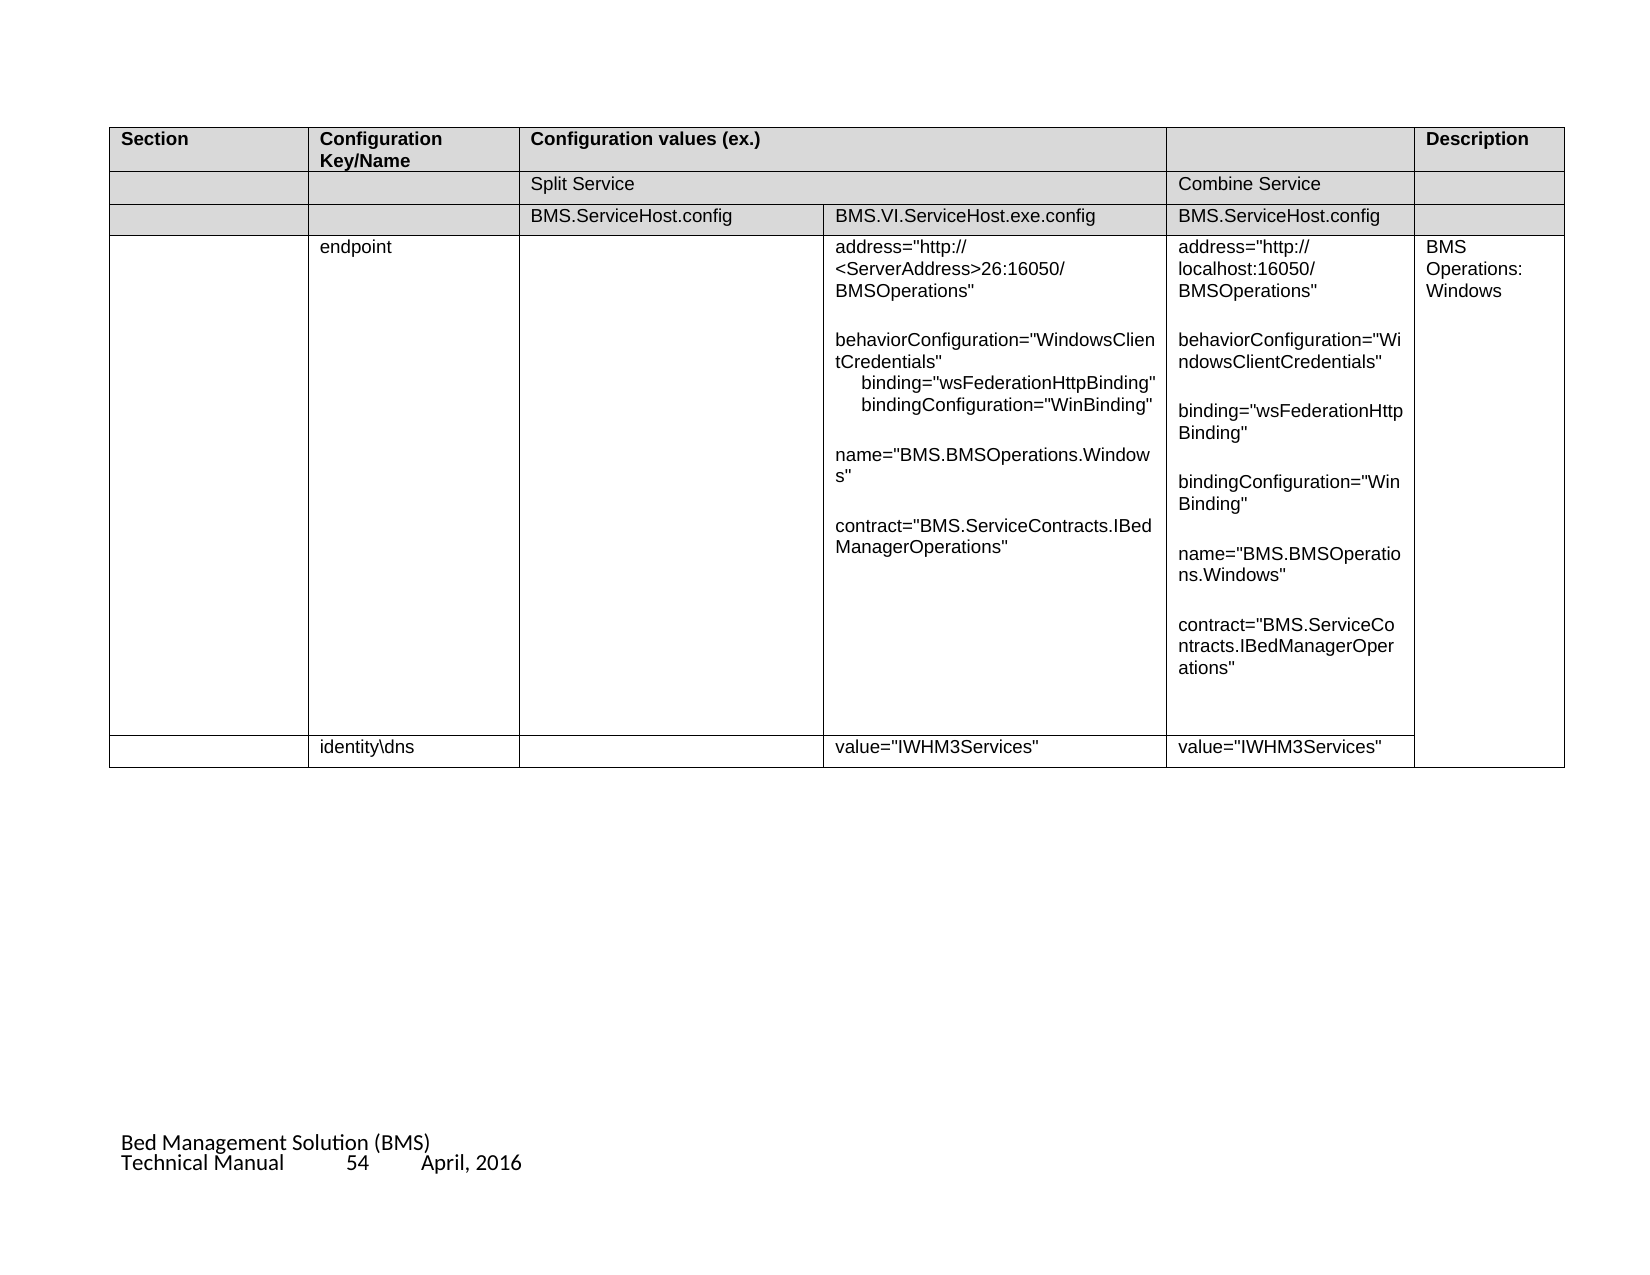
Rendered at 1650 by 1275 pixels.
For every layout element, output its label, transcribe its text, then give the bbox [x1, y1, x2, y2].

table_cell [309, 205, 519, 235]
table_cell BMS Operations: Windows [1415, 236, 1564, 767]
table_header Section [110, 128, 308, 171]
table_cell address="http://localhost:16050/BMSOperations" behaviorConfiguration="WindowsClientCredentials" binding="wsFederationHttpBinding" bindingConfiguration="WinBinding" name="BMS.BMSOperations.Windows" contract="BMS.ServiceContracts.IBedManagerOperations" [1167, 236, 1414, 735]
table_header [1167, 128, 1414, 171]
table_cell BMS.ServiceHost.config [520, 205, 823, 235]
table_cell identity\dns [309, 736, 519, 767]
table_cell [110, 236, 308, 735]
table_cell [110, 736, 308, 767]
table_cell Combine Service [1167, 172, 1414, 204]
table_cell address="http://<ServerAddress>26:16050/BMSOperations" behaviorConfiguration="WindowsClientCredentials" binding="wsFederationHttpBinding" bindingConfiguration="WinBinding" name="BMS.BMSOperations.Windows" contract="BMS.ServiceContracts.IBedManagerOperations" [824, 236, 1166, 735]
table_cell [110, 172, 308, 204]
table_cell BMS.VI.ServiceHost.exe.config [824, 205, 1166, 235]
table_cell [309, 172, 519, 204]
table_cell [110, 205, 308, 235]
table_cell value="IWHM3Services" [1167, 736, 1414, 767]
table_cell [520, 236, 823, 735]
table_cell value="IWHM3Services" [824, 736, 1166, 767]
table_header Description [1415, 128, 1564, 171]
table_cell endpoint [309, 236, 519, 735]
table_header Configuration values (ex.) [520, 128, 1166, 171]
table_cell [1415, 205, 1564, 235]
table_cell [1415, 172, 1564, 204]
table_cell [520, 736, 823, 767]
table_cell BMS.ServiceHost.config [1167, 205, 1414, 235]
table_cell Split Service [520, 172, 1166, 204]
table_header Configuration Key/Name [309, 128, 519, 171]
